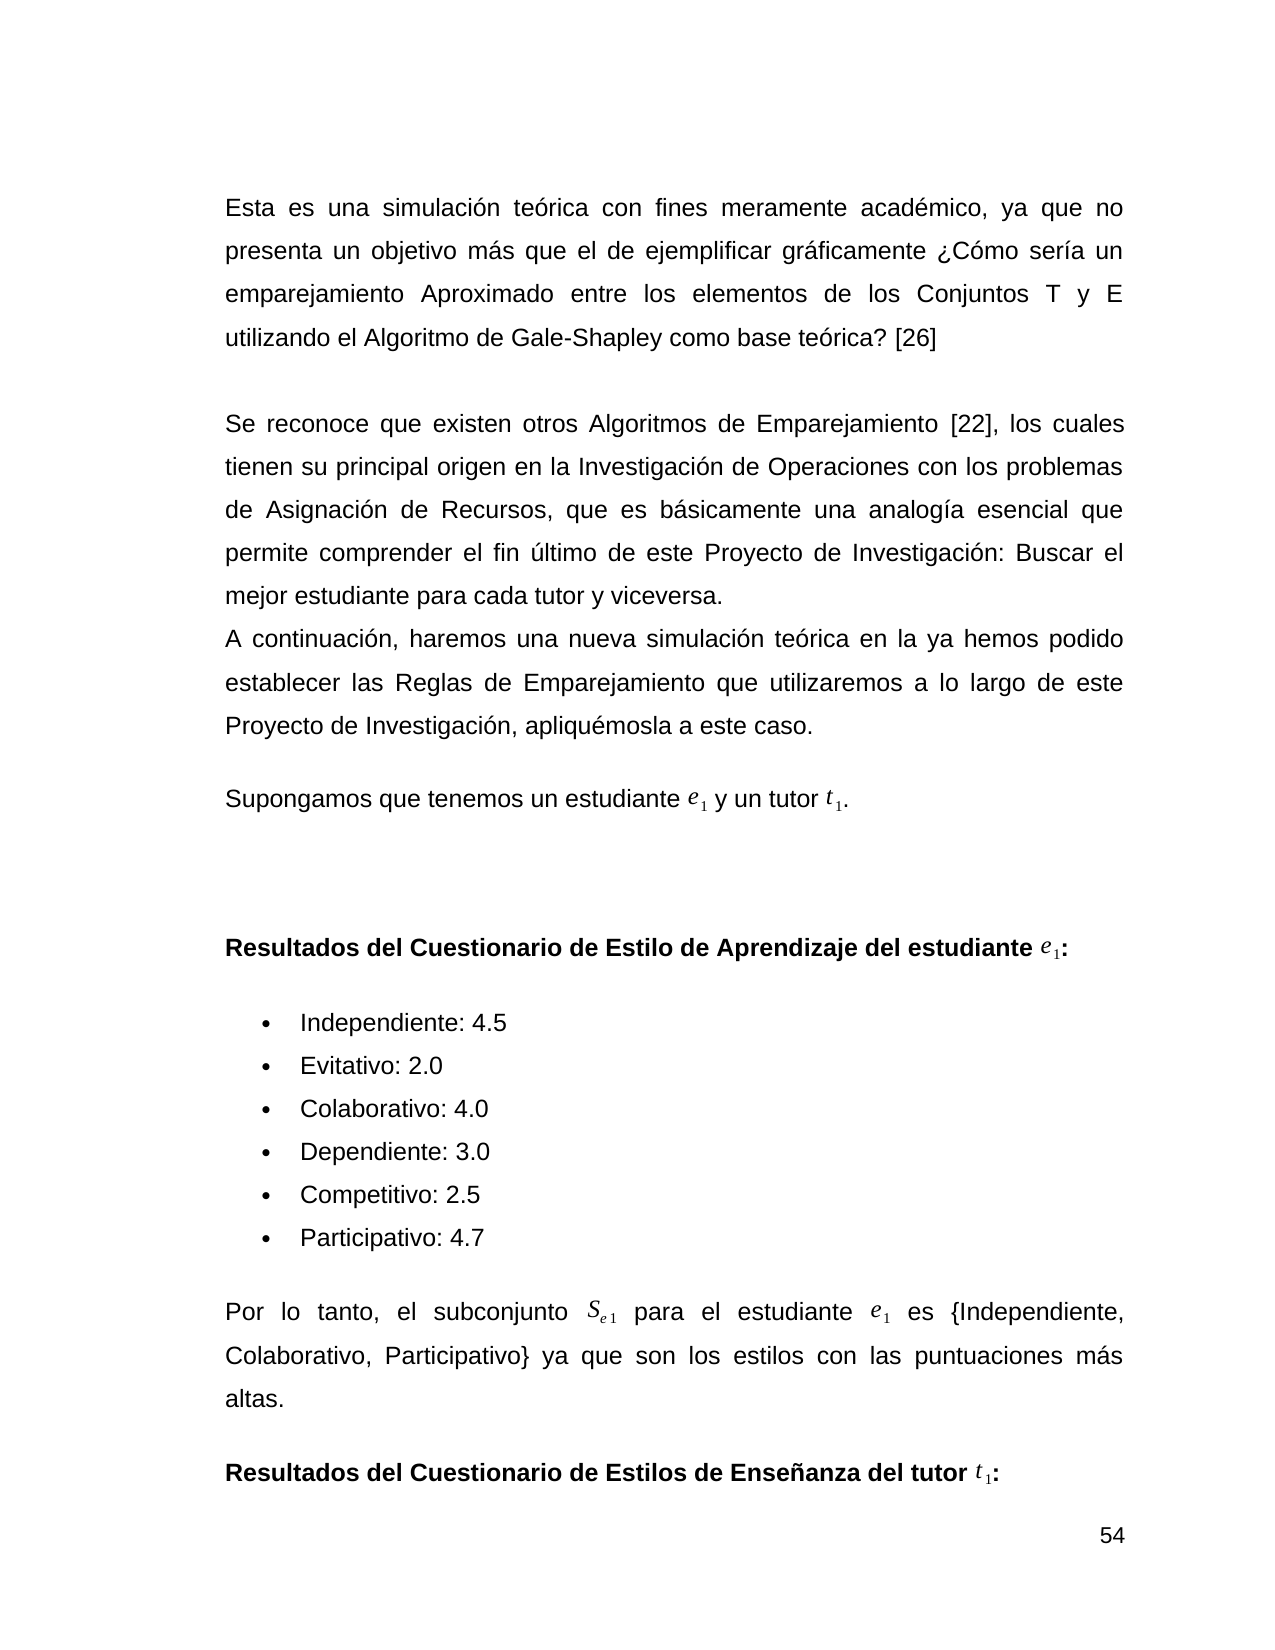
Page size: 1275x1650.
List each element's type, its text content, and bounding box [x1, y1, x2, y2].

text Resultados del Cuestionario de Estilo de Aprendizaje del estudiante ​: [225, 931, 1125, 963]
list Competitivo: 2.5 [262, 1180, 1125, 1209]
list Dependiente: 3.0 [262, 1137, 1125, 1166]
list Independiente: 4.5 [262, 1007, 1125, 1036]
text A continuación, haremos una nueva simulación teórica en la ya hemos podido establecer las Reglas de Emparejamiento que utilizaremos a lo largo de este Proyecto de Investigación, apliquémosla a este caso. [225, 624, 1125, 739]
list Evitativo: 2.0 [262, 1051, 1125, 1079]
text Resultados del Cuestionario de Estilos de Enseñanza del tutor : [225, 1457, 1125, 1488]
text Por lo tanto, el subconjunto ​​ para el estudiante ​ es {Independiente, Colaborativo, Participativo} ya que son los estilos con las puntuaciones más altas. [225, 1295, 1125, 1413]
text Supongamos que tenemos un estudiante ​ y un tutor ​. [225, 783, 1125, 814]
list Participativo: 4.7 [262, 1223, 1125, 1252]
list Colaborativo: 4.0 [262, 1094, 1125, 1122]
text Esta es una simulación teórica con fines meramente académico, ya que no presenta un objetivo más que el de ejemplificar gráficamente ¿Cómo sería un emparejamiento Aproximado entre los elementos de los Conjuntos T y E utilizando el Algoritmo de Gale-Shapley como base teórica? [225, 193, 1125, 351]
text Se reconoce que existen otros Algoritmos de Emparejamiento , los cuales tienen su principal origen en la Investigación de Operaciones con los problemas de Asignación de Recursos, que es básicamente una analogía esencial que permite comprender el fin último de este Proyecto de Investigación: Buscar el mejor estudiante para cada tutor y viceversa. [225, 409, 1125, 610]
